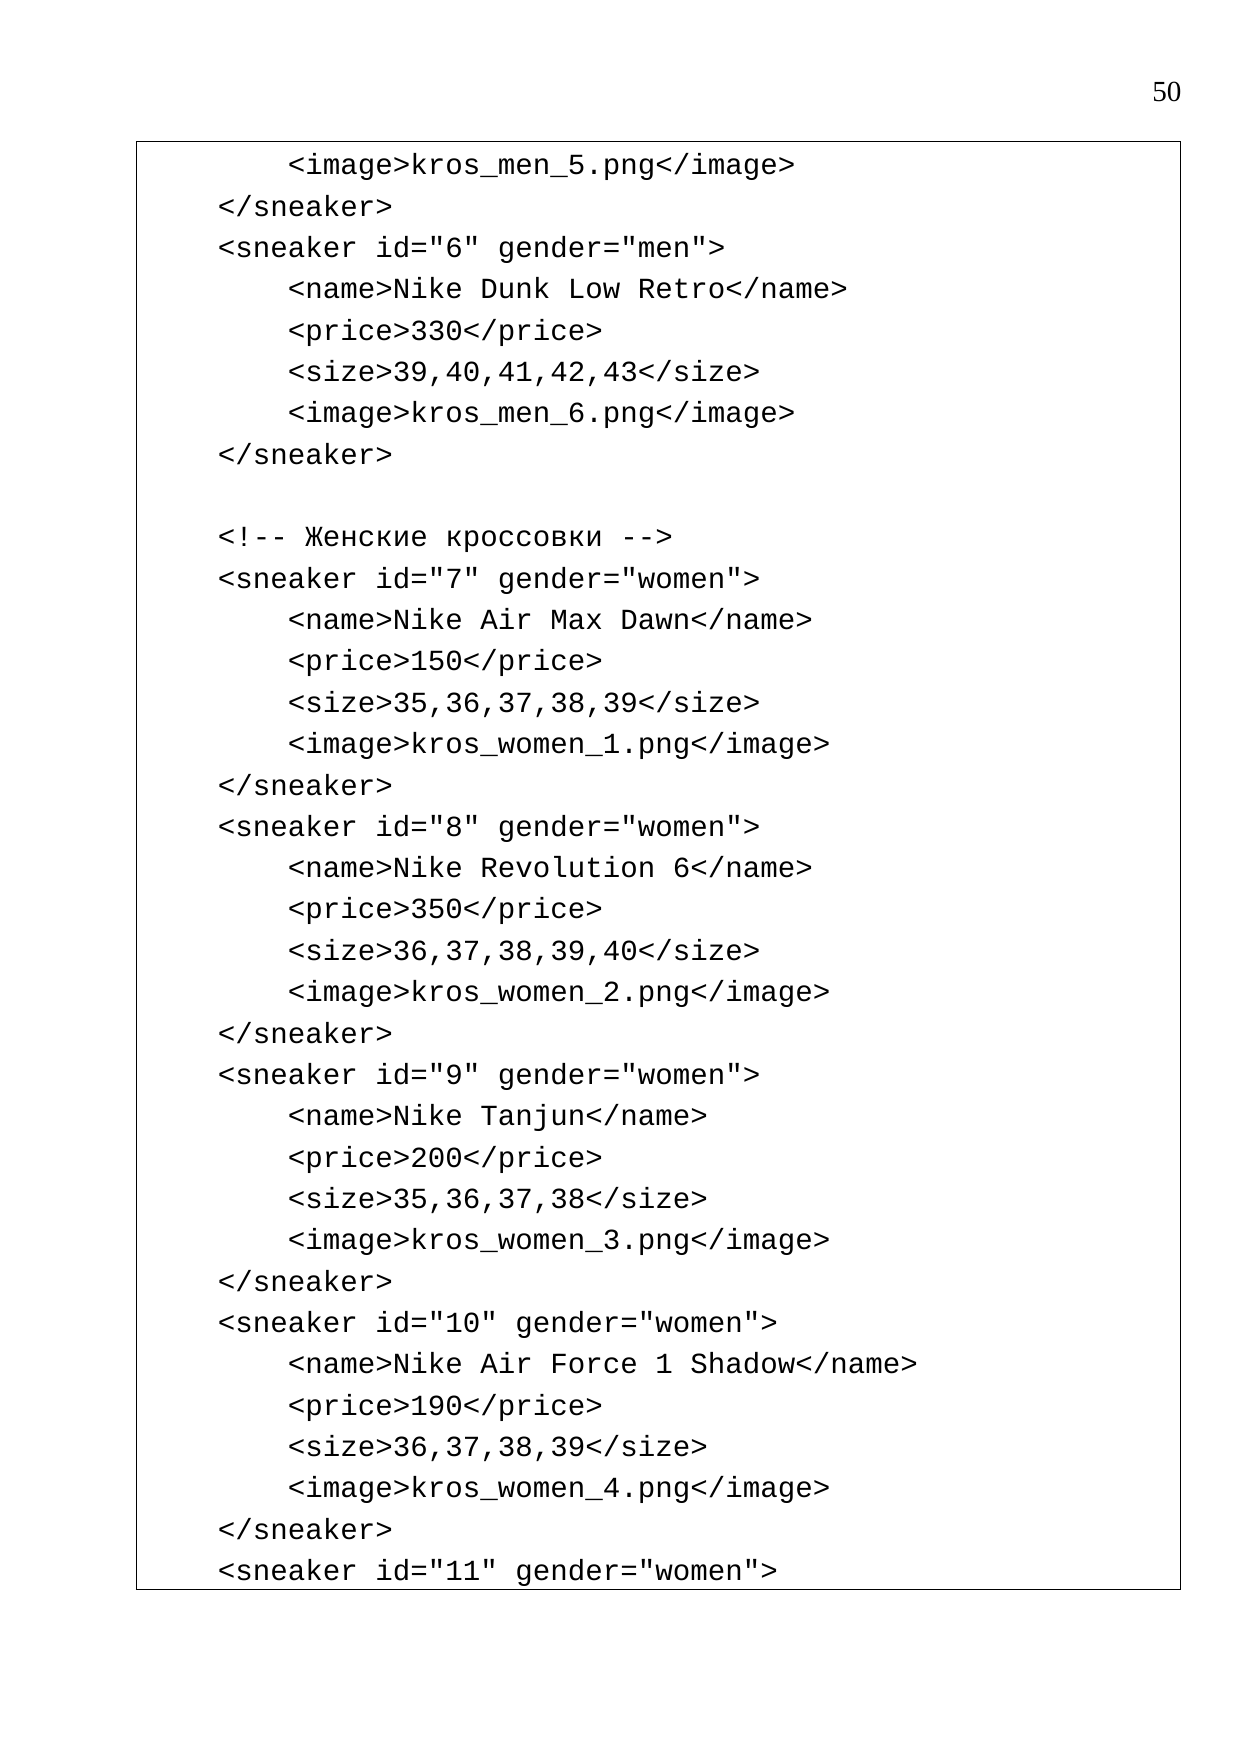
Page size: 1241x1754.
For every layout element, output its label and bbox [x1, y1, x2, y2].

table_header [137, 142, 1180, 1589]
